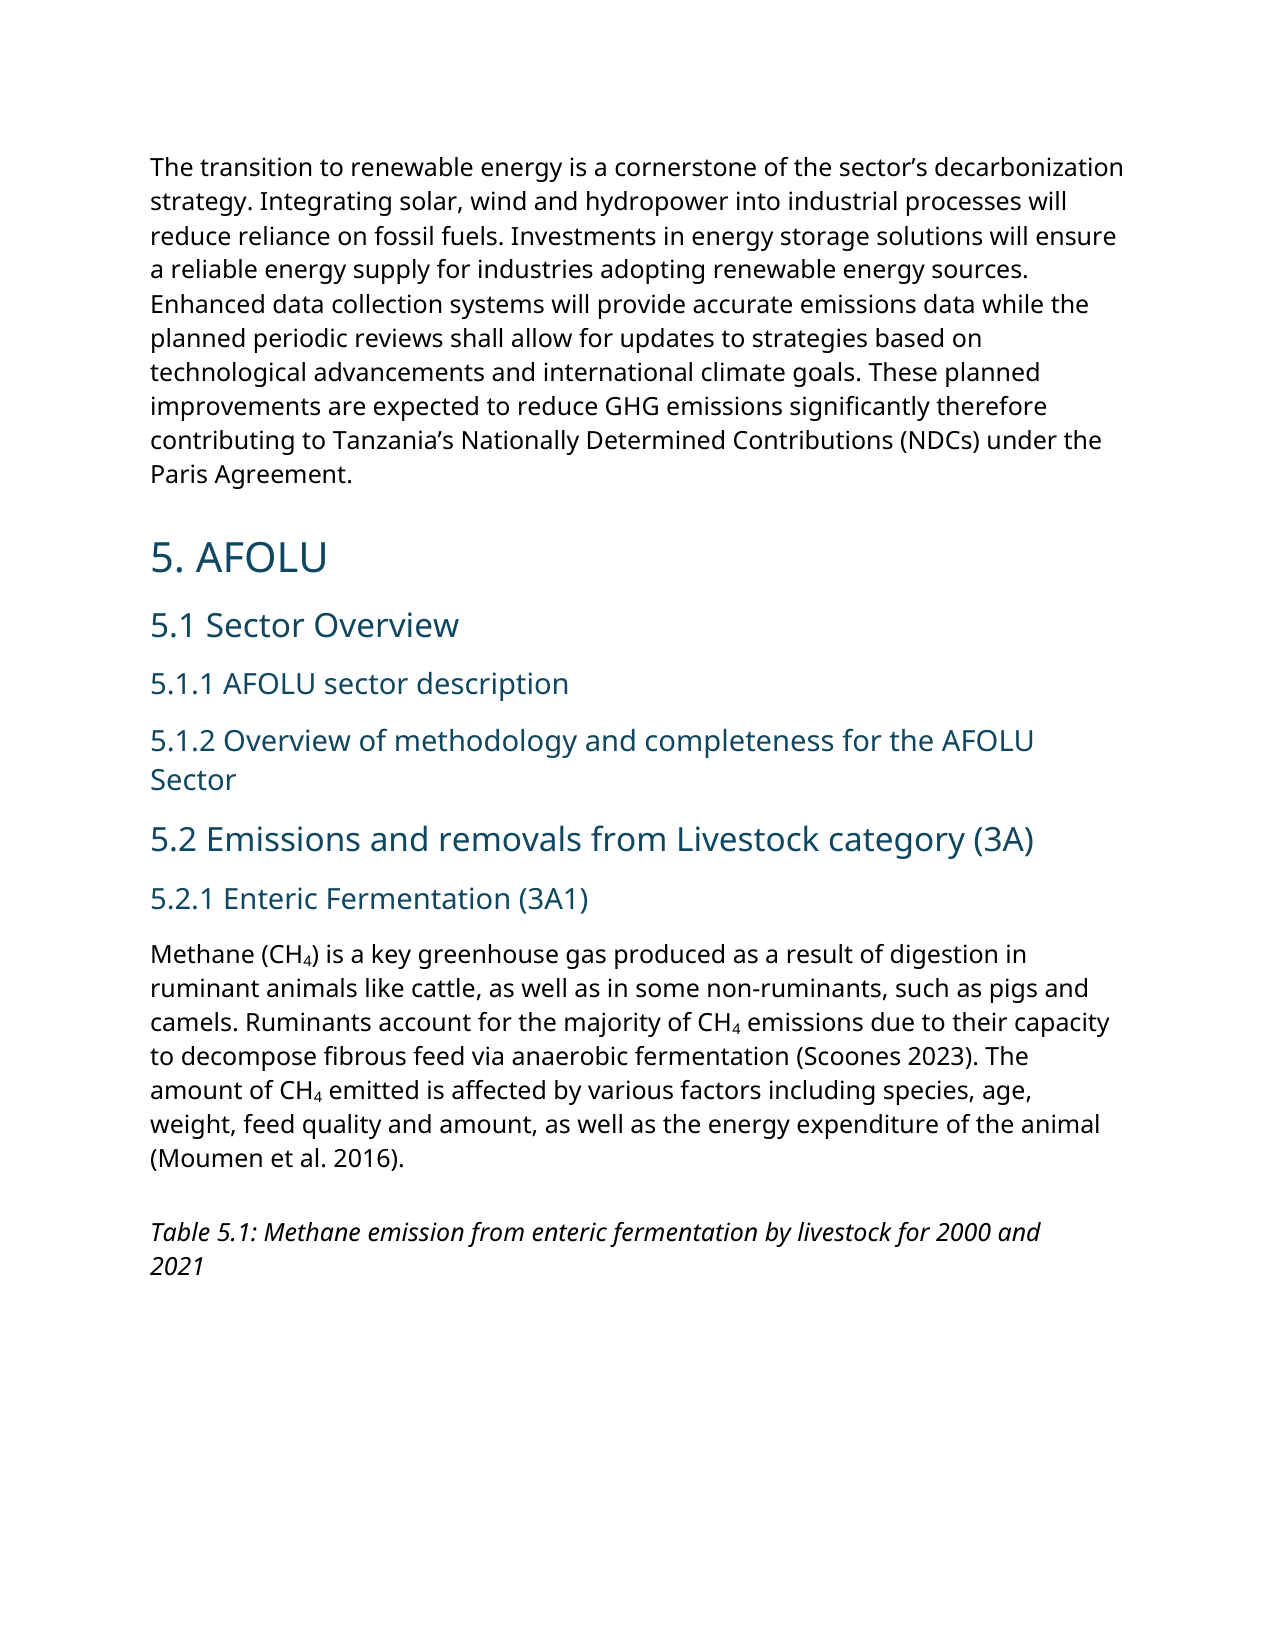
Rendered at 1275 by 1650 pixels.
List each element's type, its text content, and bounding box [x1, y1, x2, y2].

subtitle 5.2.1 Enteric Fermentation (3A1) [150, 878, 1125, 918]
text Methane (CH4) is a key greenhouse gas produced as a result of digestion in ruminant animals like cattle, as well as in some non-ruminants, such as pigs and camels. Ruminants account for the majority of CH4 emissions due to their capacity to decompose fibrous feed via anaerobic fermentation (Scoones 2023). The amount of CH4 emitted is affected by various factors including species, age, weight, feed quality and amount, as well as the energy expenditure of the animal (Moumen et al. 2016). [150, 937, 1125, 1175]
subtitle 5.1.1 AFOLU sector description [150, 664, 1125, 703]
text The transition to renewable energy is a cornerstone of the sector’s decarbonization strategy. Integrating solar, wind and hydropower into industrial processes will reduce reliance on fossil fuels. Investments in energy storage solutions will ensure a reliable energy supply for industries adopting renewable energy sources. Enhanced data collection systems will provide accurate emissions data while the planned periodic reviews shall allow for updates to strategies based on technological advancements and international climate goals. These planned improvements are expected to reduce GHG emissions significantly therefore contributing to Tanzania’s Nationally Determined Contributions (NDCs) under the Paris Agreement. [150, 150, 1125, 491]
subtitle 5.1 Sector Overview [150, 602, 1125, 647]
subtitle 5. AFOLU [150, 528, 1125, 585]
subtitle 5.1.2 Overview of methodology and completeness for the AFOLU Sector [150, 720, 1125, 799]
subtitle 5.2 Emissions and removals from Livestock category (3A) [150, 816, 1125, 861]
